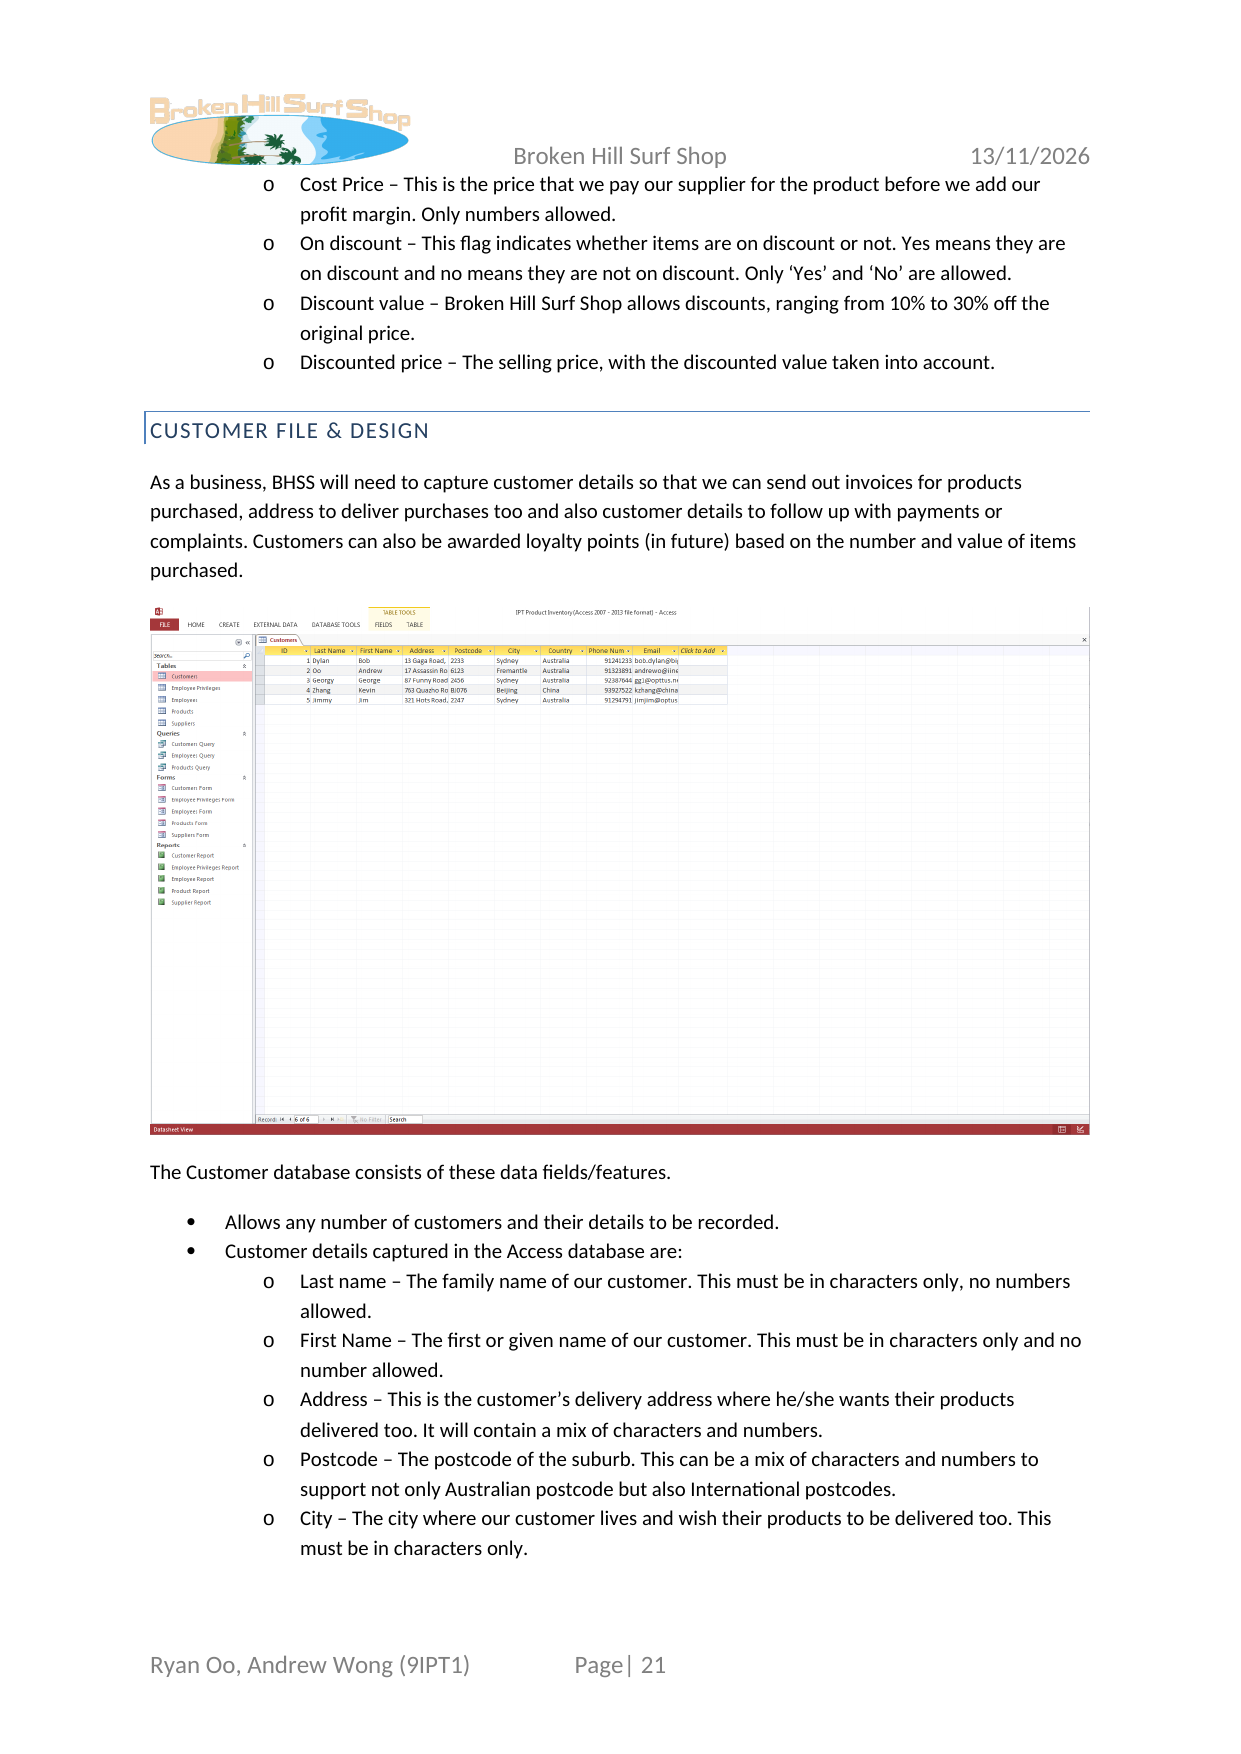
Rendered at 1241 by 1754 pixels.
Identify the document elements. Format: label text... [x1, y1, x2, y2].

list First Name – The first or given name of our customer. This must be in characters only and no number allowed. [262, 1327, 1090, 1383]
text As a business, BHSS will need to capture customer details so that we can send out invoices for products purchased, address to deliver purchases too and also customer details to follow up with payments or complaints. Customers can also be awarded loyalty points (in future) based on the number and value of items purchased. [150, 469, 1090, 582]
list Cost Price – This is the price that we pay our supplier for the product before we add our profit margin. Only numbers allowed. [262, 171, 1090, 227]
list Discount value – Broken Hill Surf Shop allows discounts, ranging from 10% to 30% off the original price. [262, 290, 1090, 345]
list City – The city where our customer lives and wish their products to be delivered too. This must be in characters only. [262, 1505, 1090, 1561]
text The Customer database consists of these data fields/features. [150, 1159, 1090, 1185]
list Allows any number of customers and their details to be recorded. [187, 1209, 1090, 1235]
list Address – This is the customer’s delivery address where he/she wants their products delivered too. It will contain a mix of characters and numbers. [262, 1387, 1090, 1442]
list Last name – The family name of our customer. This must be in characters only, no numbers allowed. [262, 1268, 1090, 1323]
list On discount – This flag indicates whether items are on discount or not. Yes means they are on discount and no means they are not on discount. Only ‘Yes’ and ‘No’ are allowed. [262, 230, 1090, 286]
list Postcode – The postcode of the suburb. This can be a mix of characters and numbers to support not only Australian postcode but also International postcodes. [262, 1446, 1090, 1502]
picture [150, 607, 1090, 1135]
list Discounted price – The selling price, with the discounted value taken into account. [262, 349, 1090, 376]
subtitle Customer File & Design [146, 412, 1090, 444]
list Customer details captured in the Access database are: [187, 1239, 1090, 1264]
